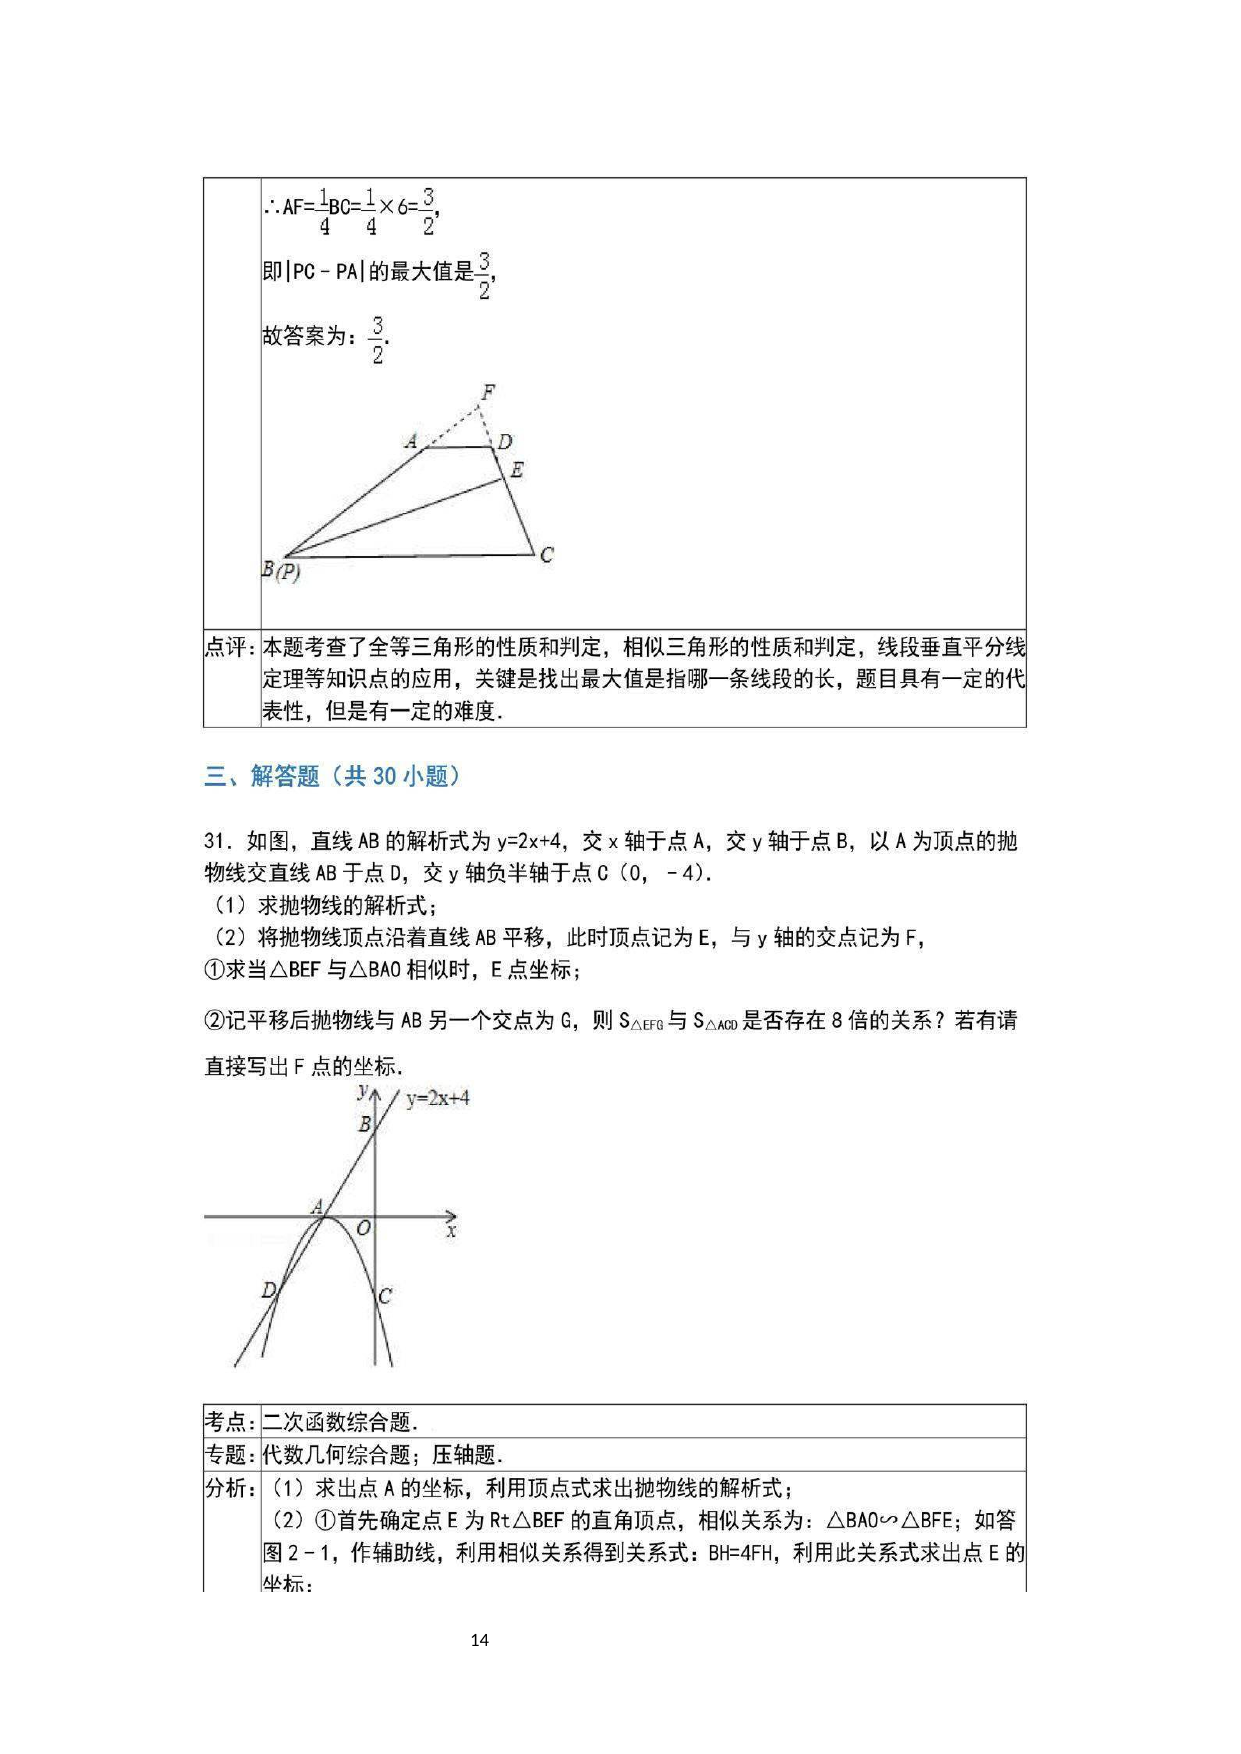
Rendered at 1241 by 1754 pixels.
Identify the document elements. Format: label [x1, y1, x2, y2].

picture [187, 162, 1029, 1592]
